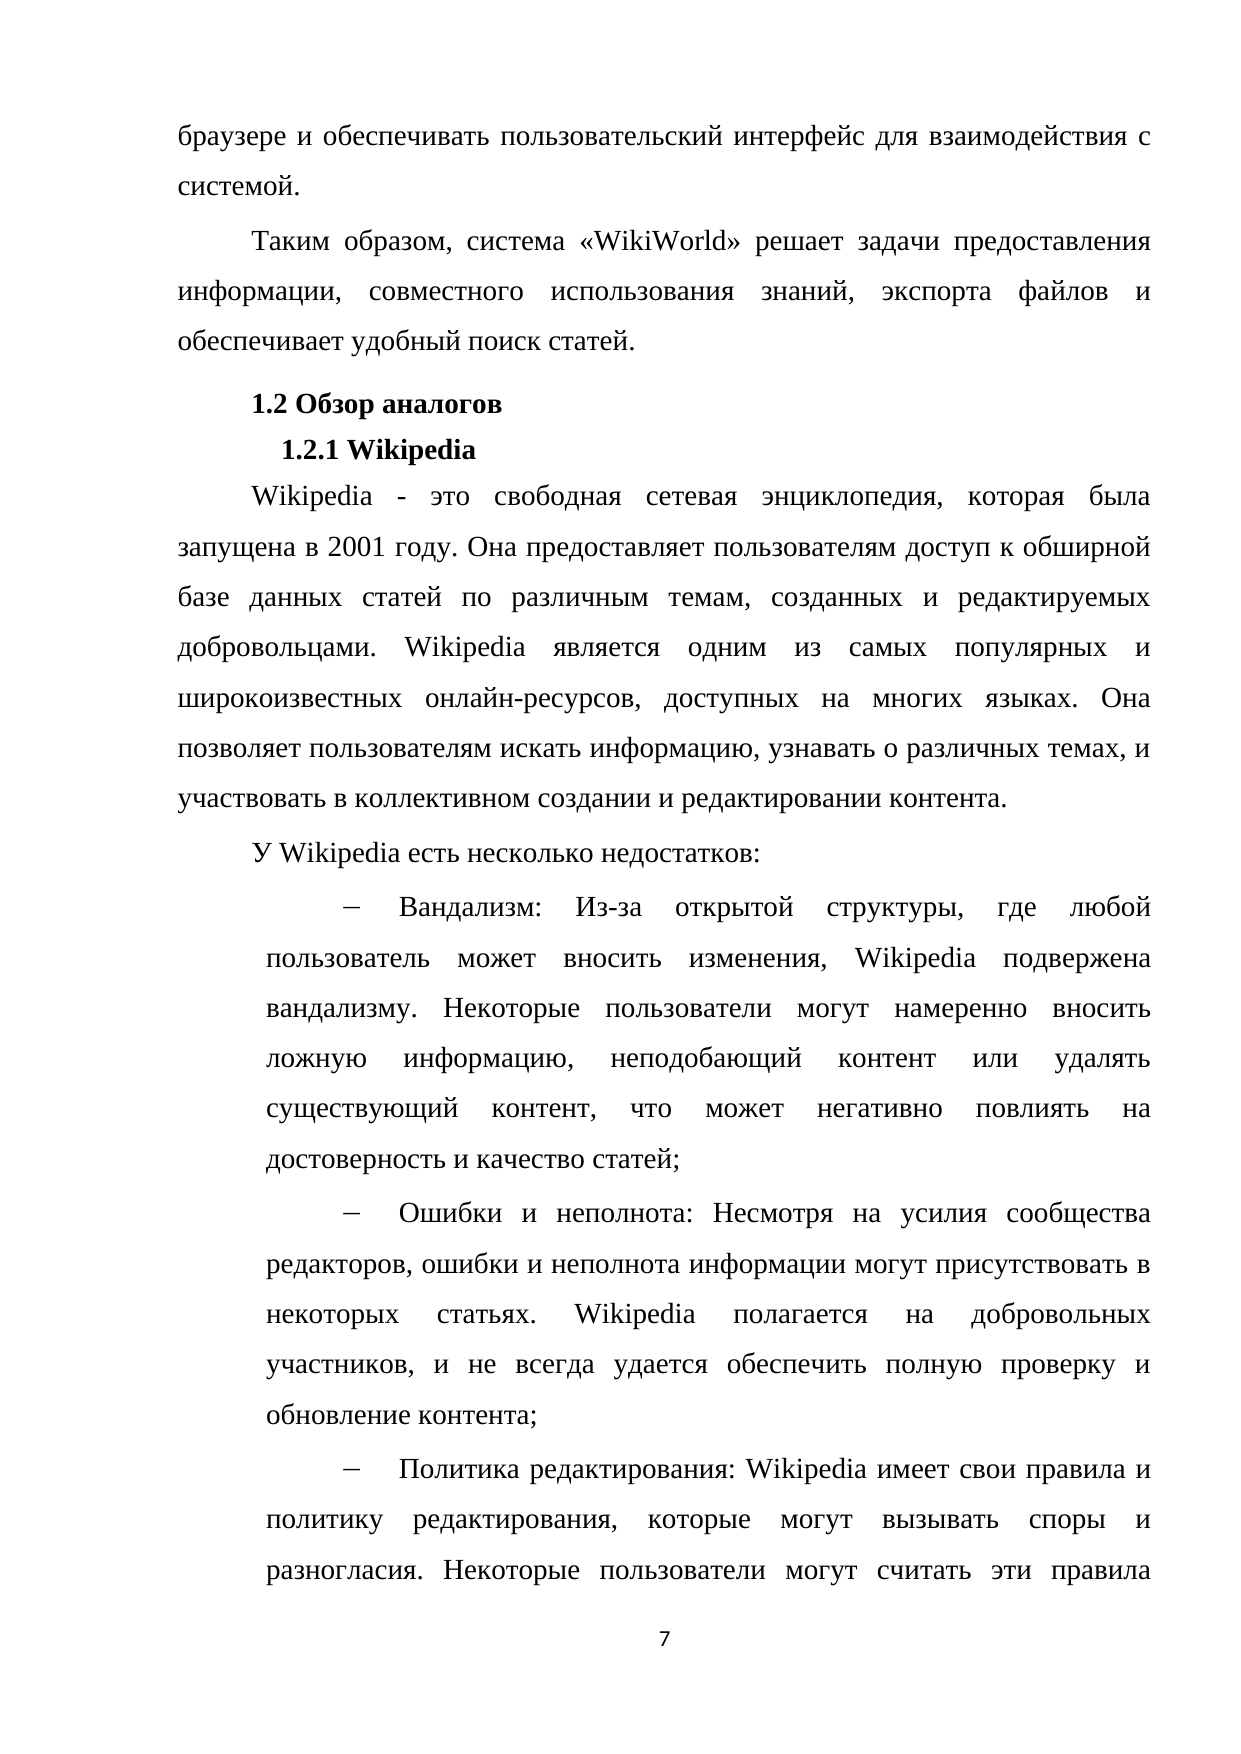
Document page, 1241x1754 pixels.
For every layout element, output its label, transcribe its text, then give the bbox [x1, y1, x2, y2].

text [266, 1451, 1152, 1586]
text Ошибки и неполнота: Несмотря на усилия сообщества редакторов, ошибки и неполнота информации могут присутствовать в некоторых статьях. Wikipedia полагается на добровольных участников, и не всегда удается обеспечить полную проверку и обновление контента; [266, 1195, 1152, 1430]
text Обзор аналогов [251, 386, 1152, 420]
text Таким образом, система «WikiWorld» решает задачи предоставления информации, совместного использования знаний, экспорта файлов и обеспечивает удобный поиск статей. [177, 223, 1152, 357]
text У Wikipedia есть несколько недостатков: [177, 835, 1152, 868]
text Wikipedia [281, 432, 1152, 466]
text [177, 118, 1152, 202]
text Вандализм: Из-за открытой структуры, где любой пользователь может вносить изменения, Wikipedia подвержена вандализму. Некоторые пользователи могут намеренно вносить ложную информацию, неподобающий контент или удалять существующий контент, что может негативно повлиять на достоверность и качество статей; [266, 889, 1152, 1174]
text Wikipedia - это свободная сетевая энциклопедия, которая была запущена в 2001 году. Она предоставляет пользователям доступ к обширной базе данных статей по различным темам, созданных и редактируемых добровольцами. Wikipedia является одним из самых популярных и широкоизвестных онлайн-ресурсов, доступных на многих языках. Она позволяет пользователям искать информацию, узнавать о различных темах, и участвовать в коллективном создании и редактировании контента. [177, 478, 1152, 814]
